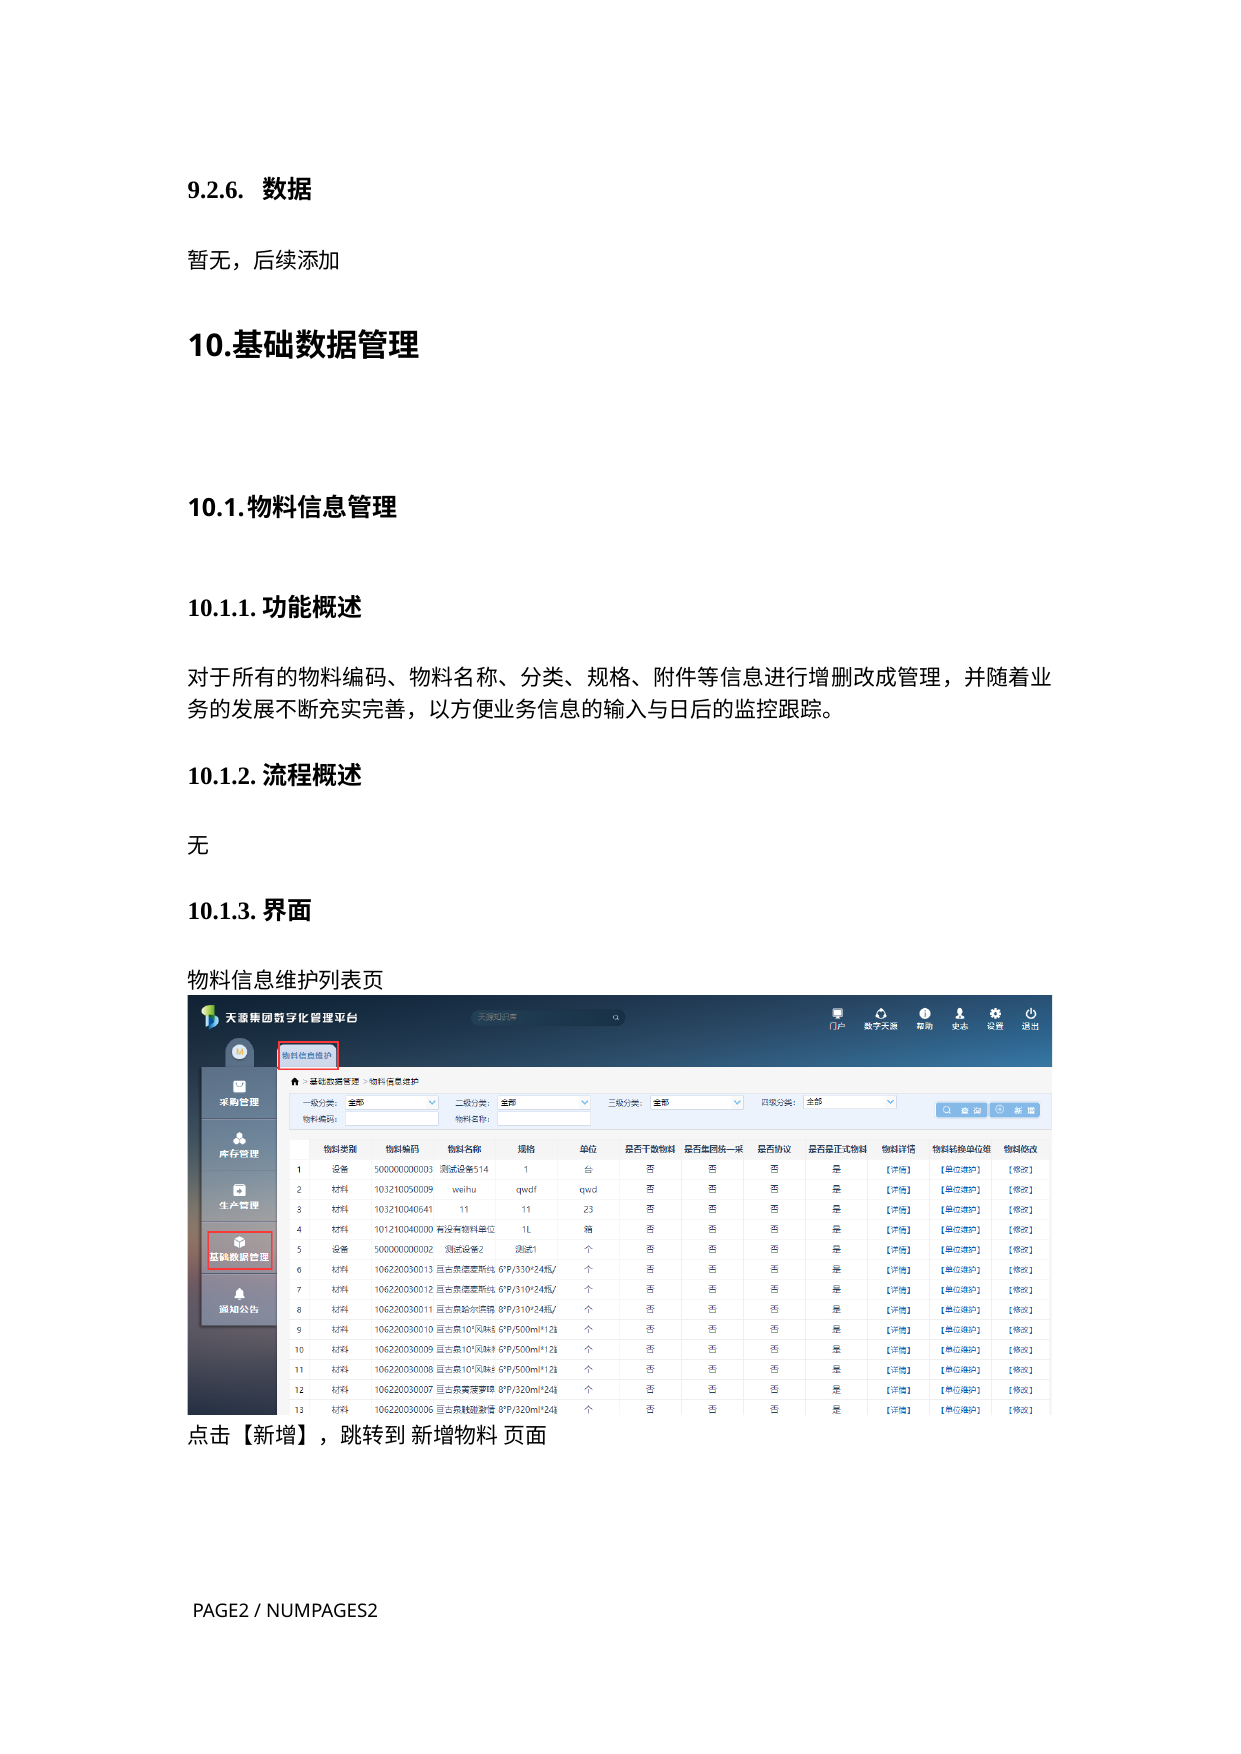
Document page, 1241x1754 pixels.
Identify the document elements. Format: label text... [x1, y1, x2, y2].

subtitle 基础数据管理 [187, 310, 1053, 375]
text 对于所有的物料编码、物料名称、分类、规格、附件等信息进行增删改成管理，并随着业务的发展不断充实完善，以方便业务信息的输入与日后的监控跟踪。 [187, 659, 1053, 724]
text 无 [187, 827, 1053, 860]
subtitle 流程概述 [187, 741, 1053, 806]
text 物料信息维护列表页 [187, 963, 1053, 995]
text 暂无，后续添加 [187, 242, 1053, 275]
subtitle 界面 [187, 876, 1053, 941]
subtitle 数据 [187, 156, 1053, 221]
picture [187, 995, 1053, 1415]
subtitle 功能概述 [187, 573, 1053, 638]
text 点击【新增】，跳转到 新增物料 页面 [187, 1418, 1053, 1450]
subtitle 物料信息管理 [187, 473, 1053, 538]
